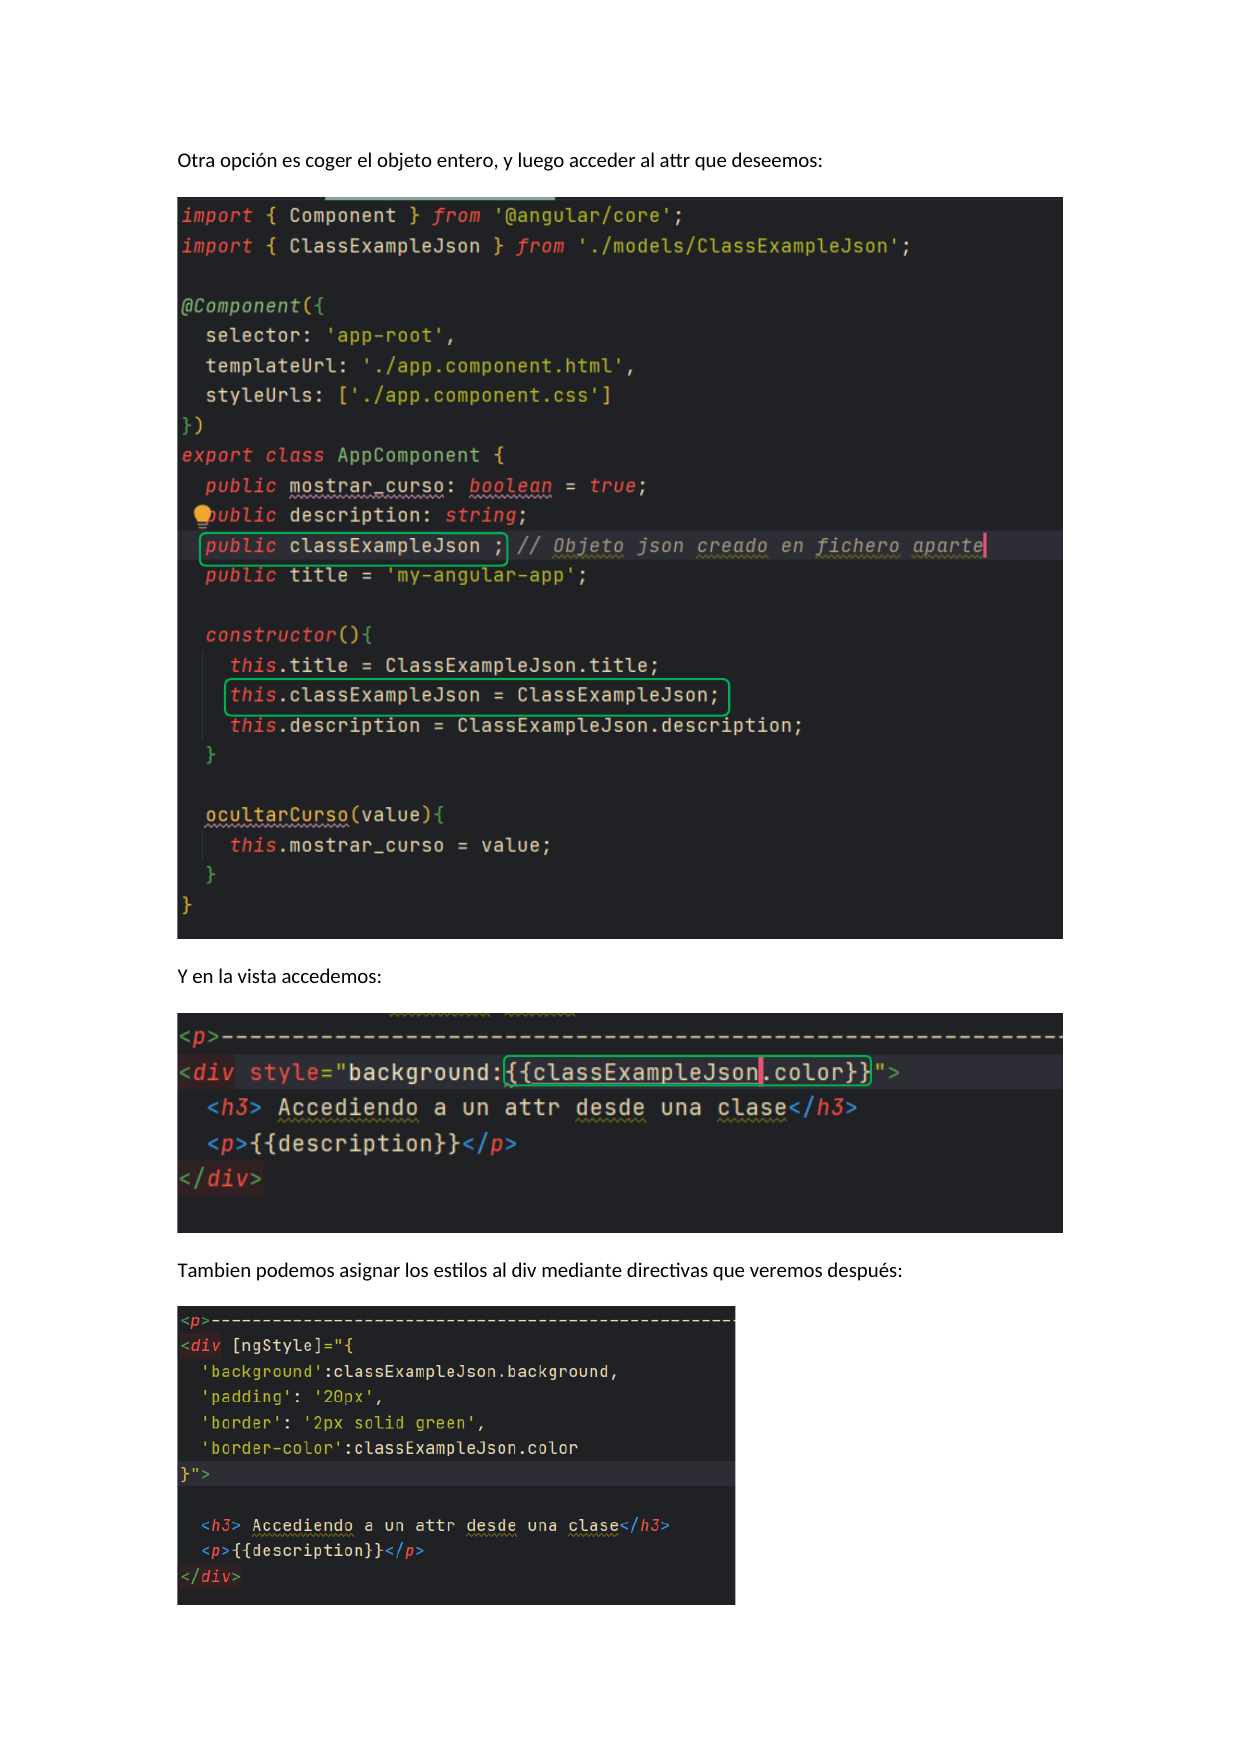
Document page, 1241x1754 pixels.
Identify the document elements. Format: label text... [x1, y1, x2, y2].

text Tambien podemos asignar los estilos al div mediante directivas que veremos después: [177, 1257, 1063, 1282]
picture [177, 1013, 1063, 1233]
text Otra opción es coger el objeto entero, y luego acceder al attr que deseemos: [177, 148, 1063, 173]
picture [177, 197, 1063, 939]
picture [177, 1306, 736, 1605]
text Y en la vista accedemos: [177, 963, 1063, 989]
